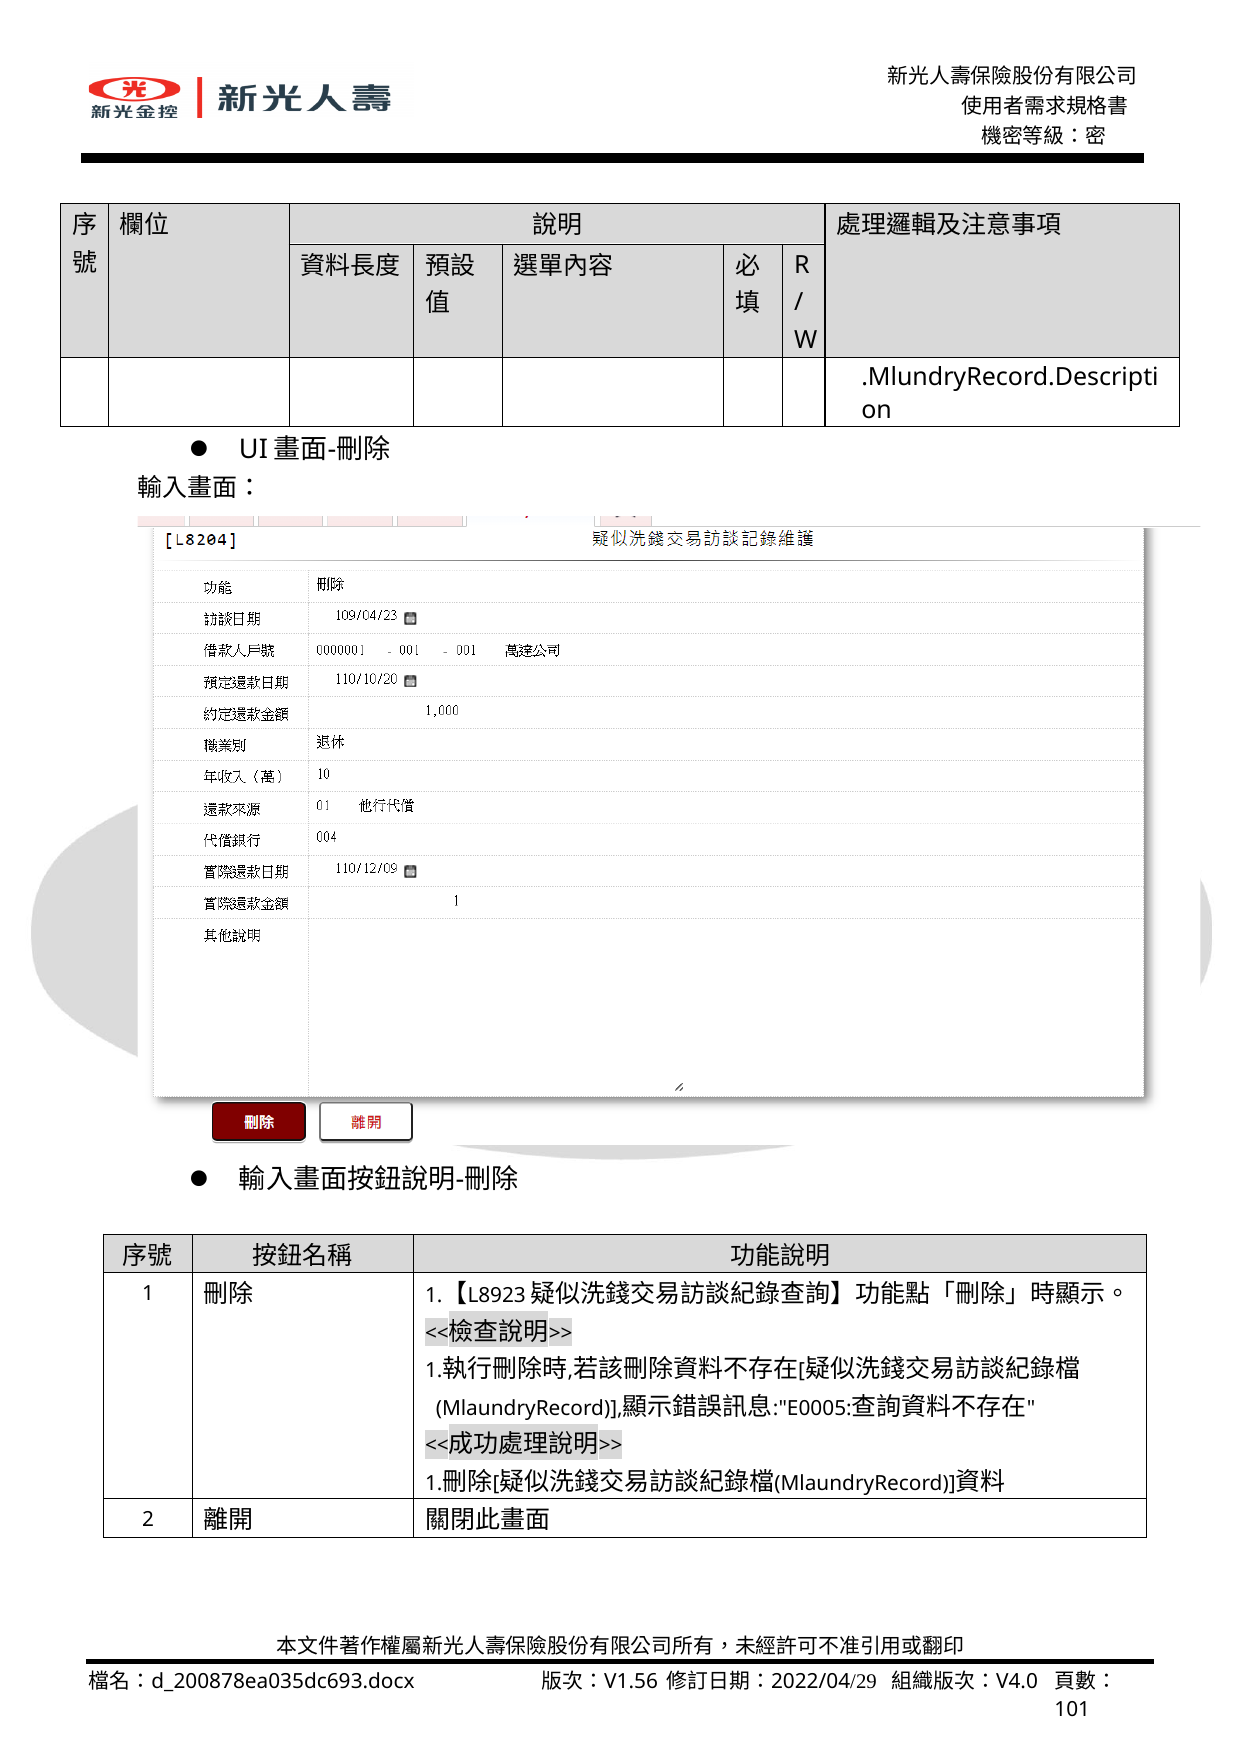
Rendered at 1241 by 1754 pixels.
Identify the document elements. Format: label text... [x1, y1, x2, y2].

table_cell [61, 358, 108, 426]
picture [25, 516, 1215, 1166]
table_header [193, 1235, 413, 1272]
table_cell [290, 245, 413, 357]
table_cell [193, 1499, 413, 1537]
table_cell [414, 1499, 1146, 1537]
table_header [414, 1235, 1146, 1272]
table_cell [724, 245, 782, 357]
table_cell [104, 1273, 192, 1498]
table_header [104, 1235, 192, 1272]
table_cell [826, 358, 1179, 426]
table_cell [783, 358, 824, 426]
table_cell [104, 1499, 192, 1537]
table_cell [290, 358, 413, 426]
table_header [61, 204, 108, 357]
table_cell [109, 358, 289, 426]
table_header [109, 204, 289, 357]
list UI畫面-刪除 [189, 427, 1152, 467]
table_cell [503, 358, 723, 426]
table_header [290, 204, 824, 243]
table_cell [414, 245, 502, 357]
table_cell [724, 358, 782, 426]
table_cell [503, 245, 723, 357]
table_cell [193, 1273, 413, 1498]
picture [88, 61, 414, 118]
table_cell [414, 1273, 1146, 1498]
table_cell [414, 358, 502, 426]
text 輸入畫面： [138, 467, 1152, 504]
list 輸入畫面按鈕說明-刪除 [189, 1157, 1152, 1196]
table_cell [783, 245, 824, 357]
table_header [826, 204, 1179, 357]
